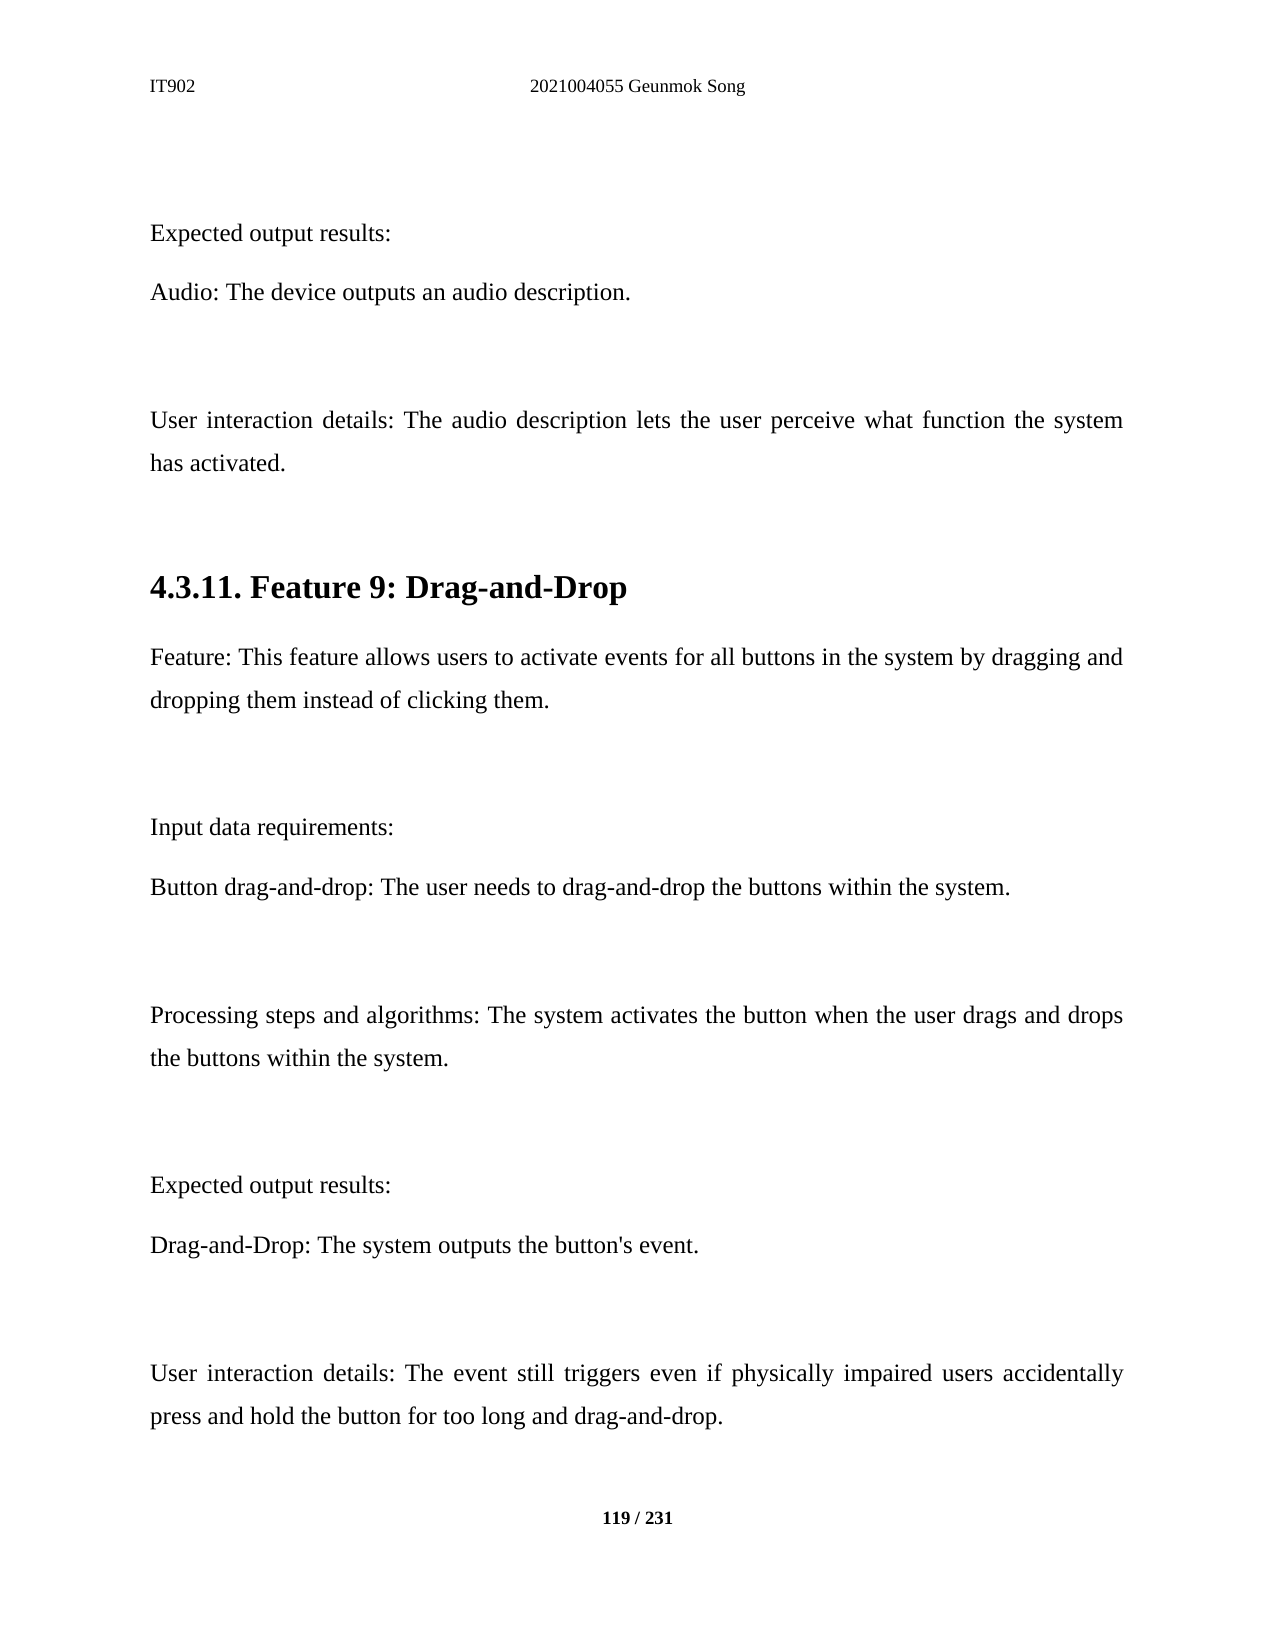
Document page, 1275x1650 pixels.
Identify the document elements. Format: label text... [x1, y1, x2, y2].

text Button drag-and-drop: The user needs to drag-and-drop the buttons within the system. [150, 872, 1125, 901]
text Feature: This feature allows users to activate events for all buttons in the system by dragging and dropping them instead of clicking them. [150, 642, 1125, 714]
subtitle 4.3.11. Feature 9: Drag-and-Drop [150, 568, 1125, 606]
text Processing steps and algorithms: The system activates the button when the user drags and drops the buttons within the system. [150, 1000, 1125, 1072]
text User interaction details: The audio description lets the user perceive what function the system has activated. [150, 405, 1125, 477]
text Expected output results: [150, 1170, 1125, 1199]
text Input data requirements: [150, 812, 1125, 841]
text User interaction details: The event still triggers even if physically impaired users accidentally press and hold the button for too long and drag-and-drop. [150, 1358, 1125, 1429]
text Drag-and-Drop: The system outputs the button's event. [150, 1230, 1125, 1259]
text Audio: The device outputs an audio description. [150, 277, 1125, 306]
text Expected output results: [150, 218, 1125, 246]
